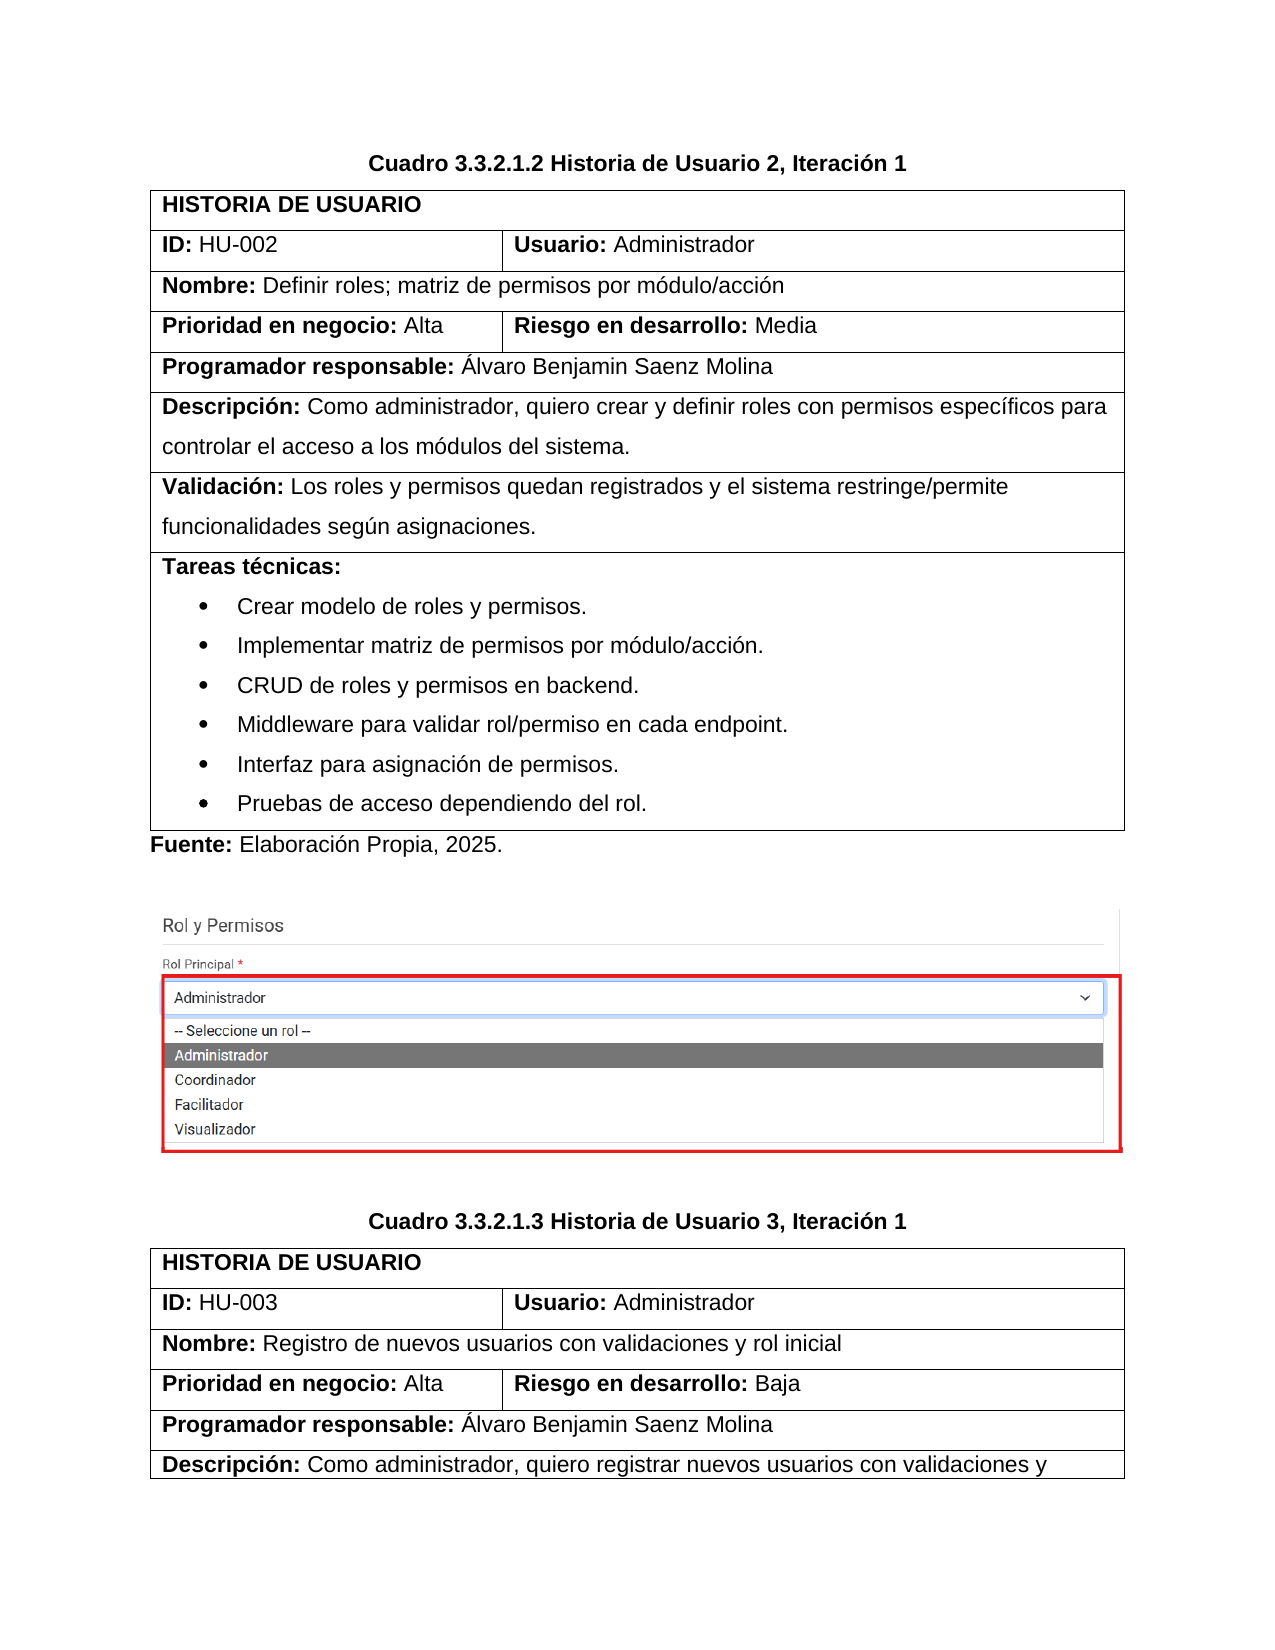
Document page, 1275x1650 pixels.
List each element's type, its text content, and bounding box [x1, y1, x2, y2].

text Fuente: Elaboración Propia, 2025. [150, 831, 1125, 857]
table_cell Nombre: Definir roles; matriz de permisos por módulo/acción [151, 272, 1124, 311]
table_cell ID: HU-003 [151, 1289, 502, 1328]
table_cell Usuario: Administrador [503, 1289, 1124, 1328]
picture [150, 909, 1125, 1153]
table_header HISTORIA DE USUARIO [151, 191, 1124, 230]
table_cell Nombre: Registro de nuevos usuarios con validaciones y rol inicial [151, 1330, 1124, 1369]
table_cell Riesgo en desarrollo: Media [503, 312, 1124, 352]
table_cell Prioridad en negocio: Alta [151, 1370, 502, 1409]
text Cuadro 3.3.2.1.3 Historia de Usuario 3, Iteración 1 [150, 1208, 1125, 1234]
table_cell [151, 1451, 1124, 1477]
table_cell Programador responsable: Álvaro Benjamin Saenz Molina [151, 1411, 1124, 1450]
table_cell Usuario: Administrador [503, 231, 1124, 271]
table_cell Tareas técnicas: Crear modelo de roles y permisos. Implementar matriz de permisos por módulo/acción. CRUD de roles y permisos en backend. Middleware para validar rol/permiso en cada endpoint. Interfaz para asignación de permisos. Pruebas de acceso dependiendo del rol. [151, 553, 1124, 829]
table_cell Programador responsable: Álvaro Benjamin Saenz Molina [151, 353, 1124, 392]
table_cell ID: HU-002 [151, 231, 502, 271]
table_cell Validación: Los roles y permisos quedan registrados y el sistema restringe/permite funcionalidades según asignaciones. [151, 473, 1124, 552]
table_header HISTORIA DE USUARIO [151, 1249, 1124, 1288]
table_cell Prioridad en negocio: Alta [151, 312, 502, 352]
text Cuadro 3.3.2.1.2 Historia de Usuario 2, Iteración 1 [150, 150, 1125, 176]
table_cell Riesgo en desarrollo: Baja [503, 1370, 1124, 1409]
table_cell Descripción: Como administrador, quiero crear y definir roles con permisos específicos para controlar el acceso a los módulos del sistema. [151, 393, 1124, 472]
